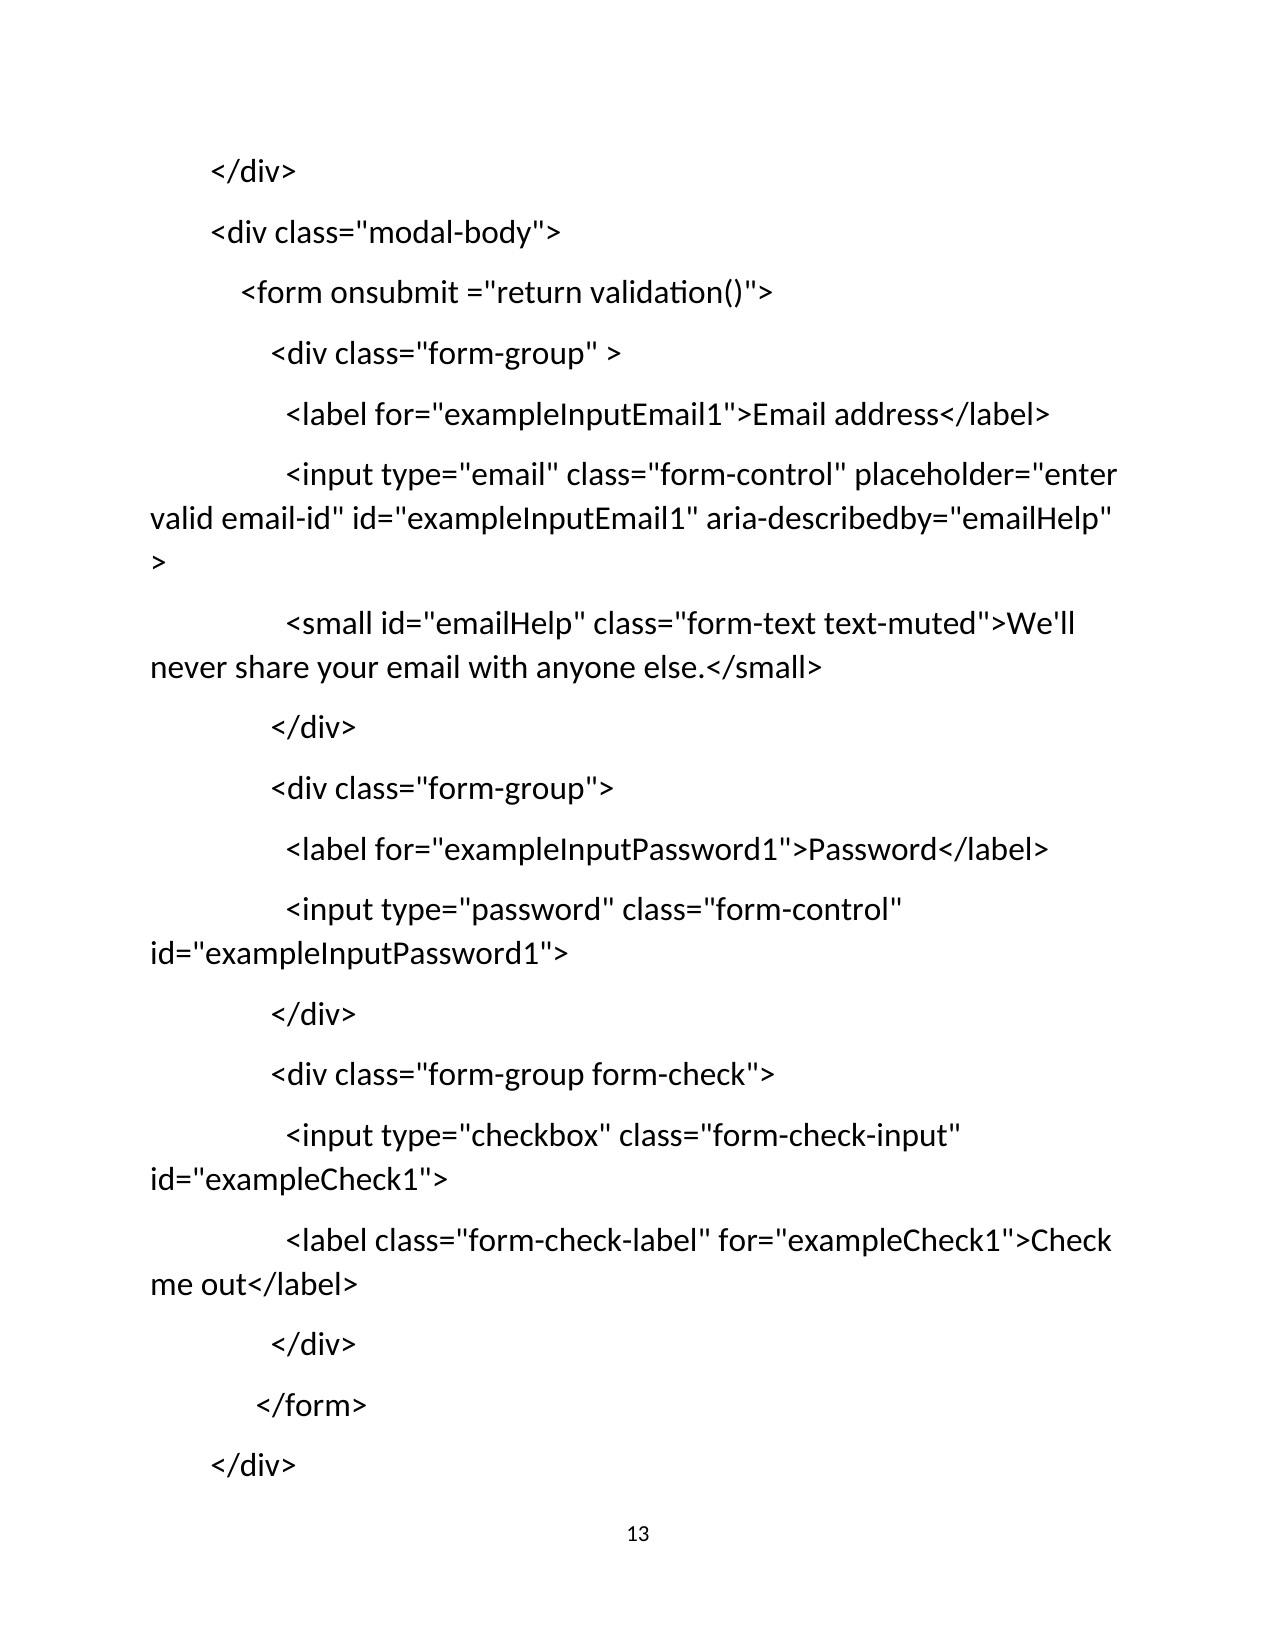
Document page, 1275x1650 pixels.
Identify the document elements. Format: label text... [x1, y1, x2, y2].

text </div> [150, 1323, 1125, 1364]
text <input type="password" class="form-control" id="exampleInputPassword1"> [150, 888, 1125, 973]
text <div class="form-group form-check"> [150, 1053, 1125, 1094]
text <div class="form-group"> [150, 767, 1125, 808]
text </div> [150, 706, 1125, 747]
text <form onsubmit ="return validation()"> [150, 271, 1125, 312]
text <div class="form-group" > [150, 332, 1125, 373]
text <input type="checkbox" class="form-check-input" id="exampleCheck1"> [150, 1114, 1125, 1199]
text <small id="emailHelp" class="form-text text-muted">We'll never share your email with anyone else.</small> [150, 602, 1125, 686]
text <label class="form-check-label" for="exampleCheck1">Check me out</label> [150, 1218, 1125, 1303]
text <label for="exampleInputPassword1">Password</label> [150, 827, 1125, 868]
text </form> [150, 1384, 1125, 1424]
text <label for="exampleInputEmail1">Email address</label> [150, 392, 1125, 433]
text </div> [150, 1444, 1125, 1485]
text </div> [150, 150, 1125, 191]
text <input type="email" class="form-control" placeholder="enter valid email-id" id="exampleInputEmail1" aria-describedby="emailHelp" > [150, 453, 1125, 582]
text </div> [150, 993, 1125, 1033]
text <div class="modal-body"> [150, 211, 1125, 251]
